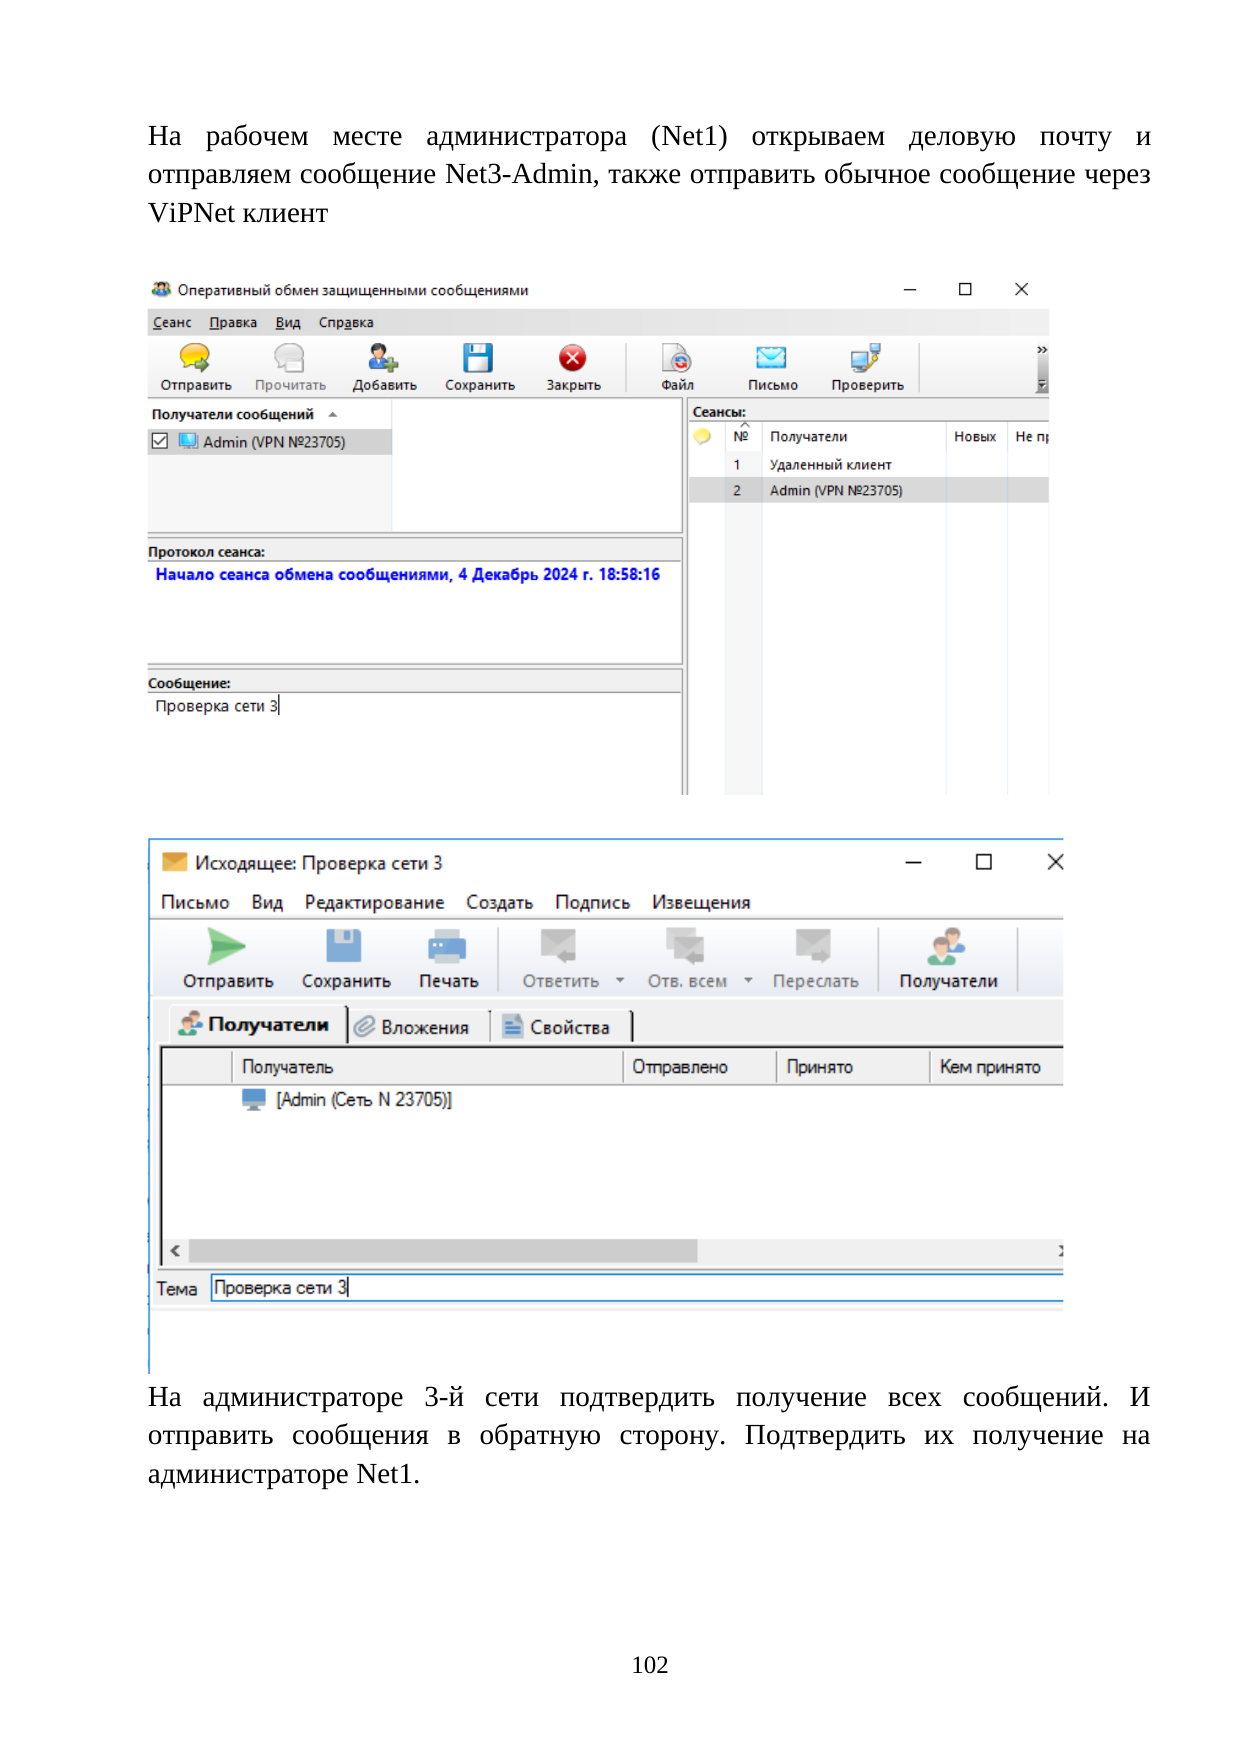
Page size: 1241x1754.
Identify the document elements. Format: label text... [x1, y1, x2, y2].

picture [147, 272, 1050, 795]
text На администраторе 3-й сети подтвердить получение всех сообщений. И отправить сообщения в обратную сторону. Подтвердить их получение на администраторе Net1. [148, 1379, 1152, 1489]
text На рабочем месте администратора (Net1) открываем деловую почту и отправляем сообщение Net3-Admin, также отправить обычное сообщение через ViPNet клиент [148, 118, 1152, 229]
picture [147, 837, 1064, 1374]
